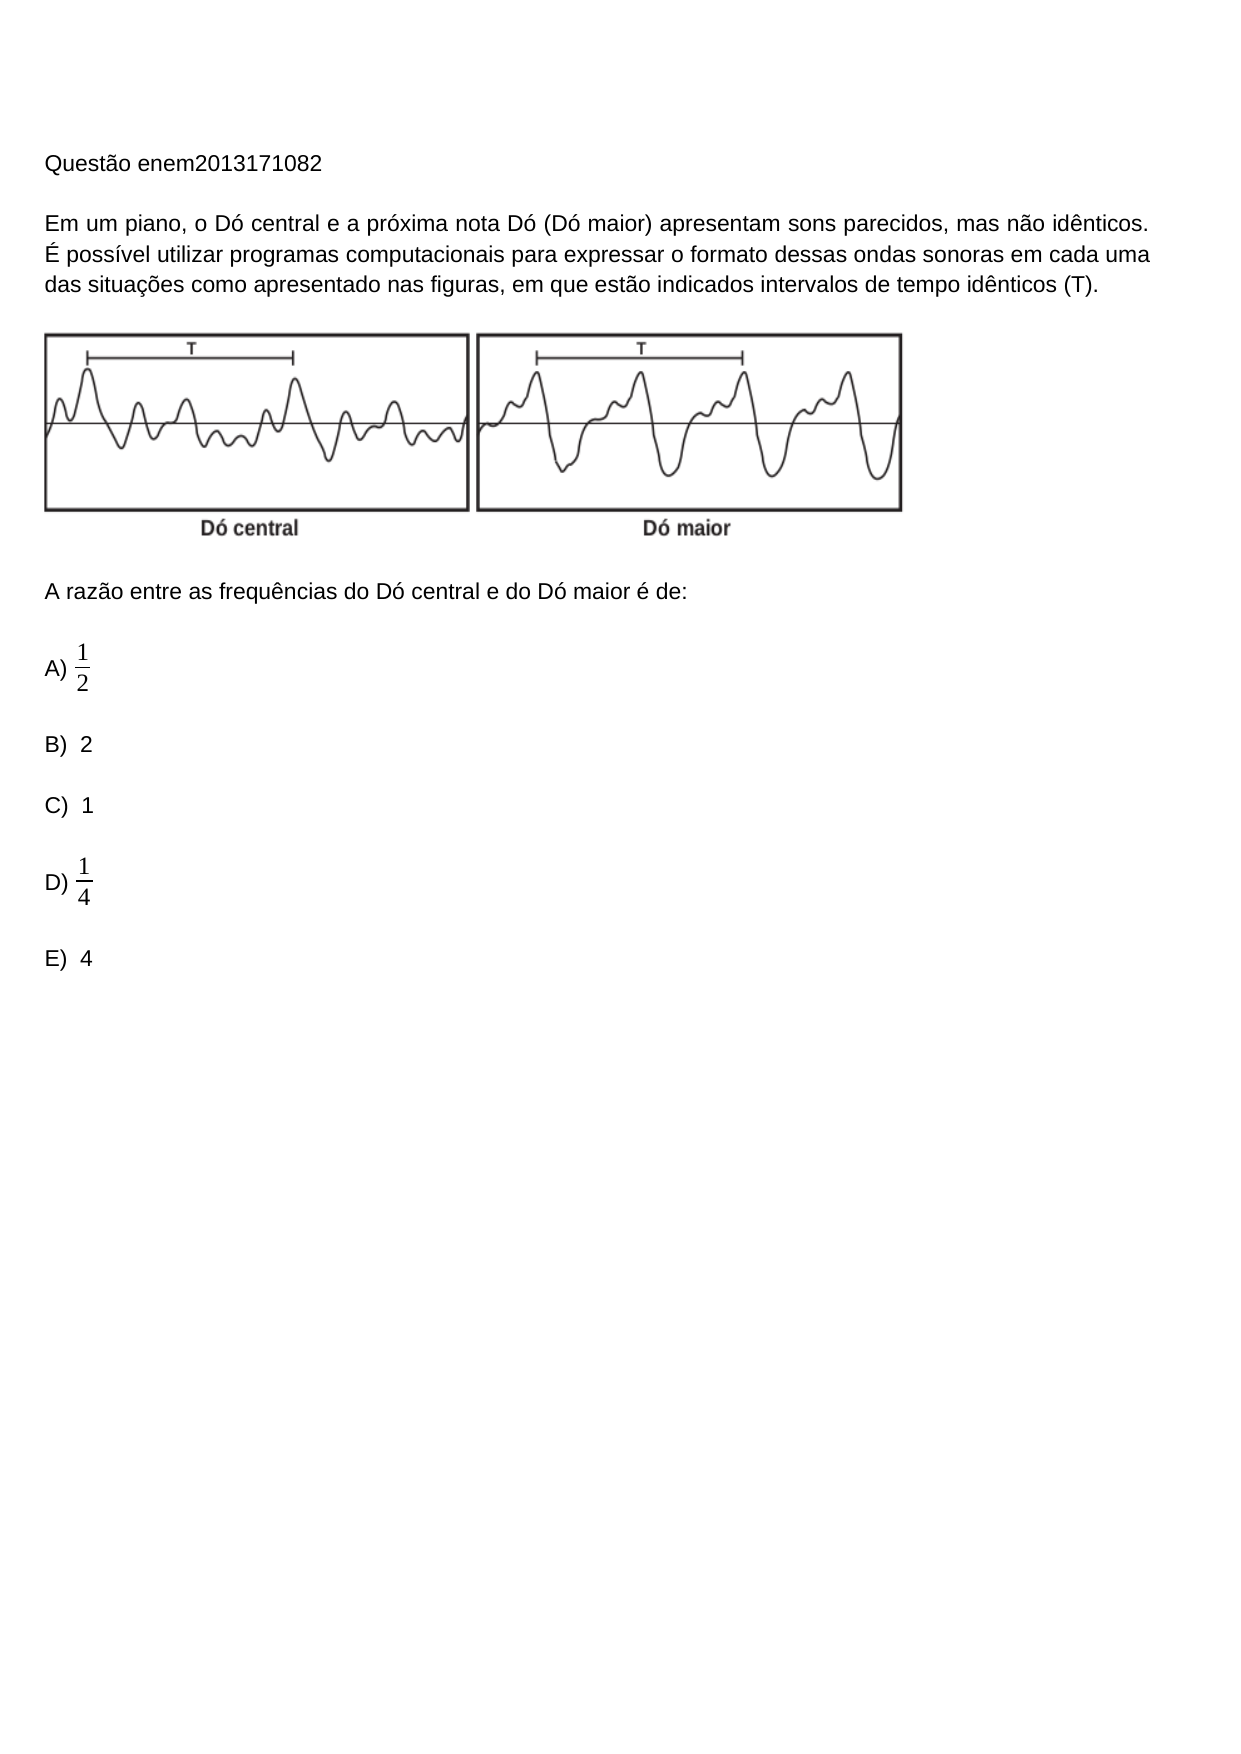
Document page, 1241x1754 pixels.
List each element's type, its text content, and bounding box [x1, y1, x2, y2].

text B) 2 [44, 731, 1151, 758]
text D) [44, 852, 1151, 911]
text Em um piano, o Dó central e a próxima nota Dó (Dó maior) apresentam sons parecidos, mas não idênticos. É possível utilizar programas computacionais para expressar o formato dessas ondas sonoras em cada uma das situações como apresentado nas figuras, em que estão indicados intervalos de tempo idênticos (T). [44, 210, 1151, 297]
picture [44, 331, 906, 544]
text C) 1 [44, 792, 1151, 818]
text A razão entre as frequências do Dó central e do Dó maior é de: [44, 578, 1151, 604]
text Questão enem2013171082 [44, 150, 1151, 176]
text A) [44, 638, 1151, 697]
text E) 4 [44, 945, 1151, 972]
